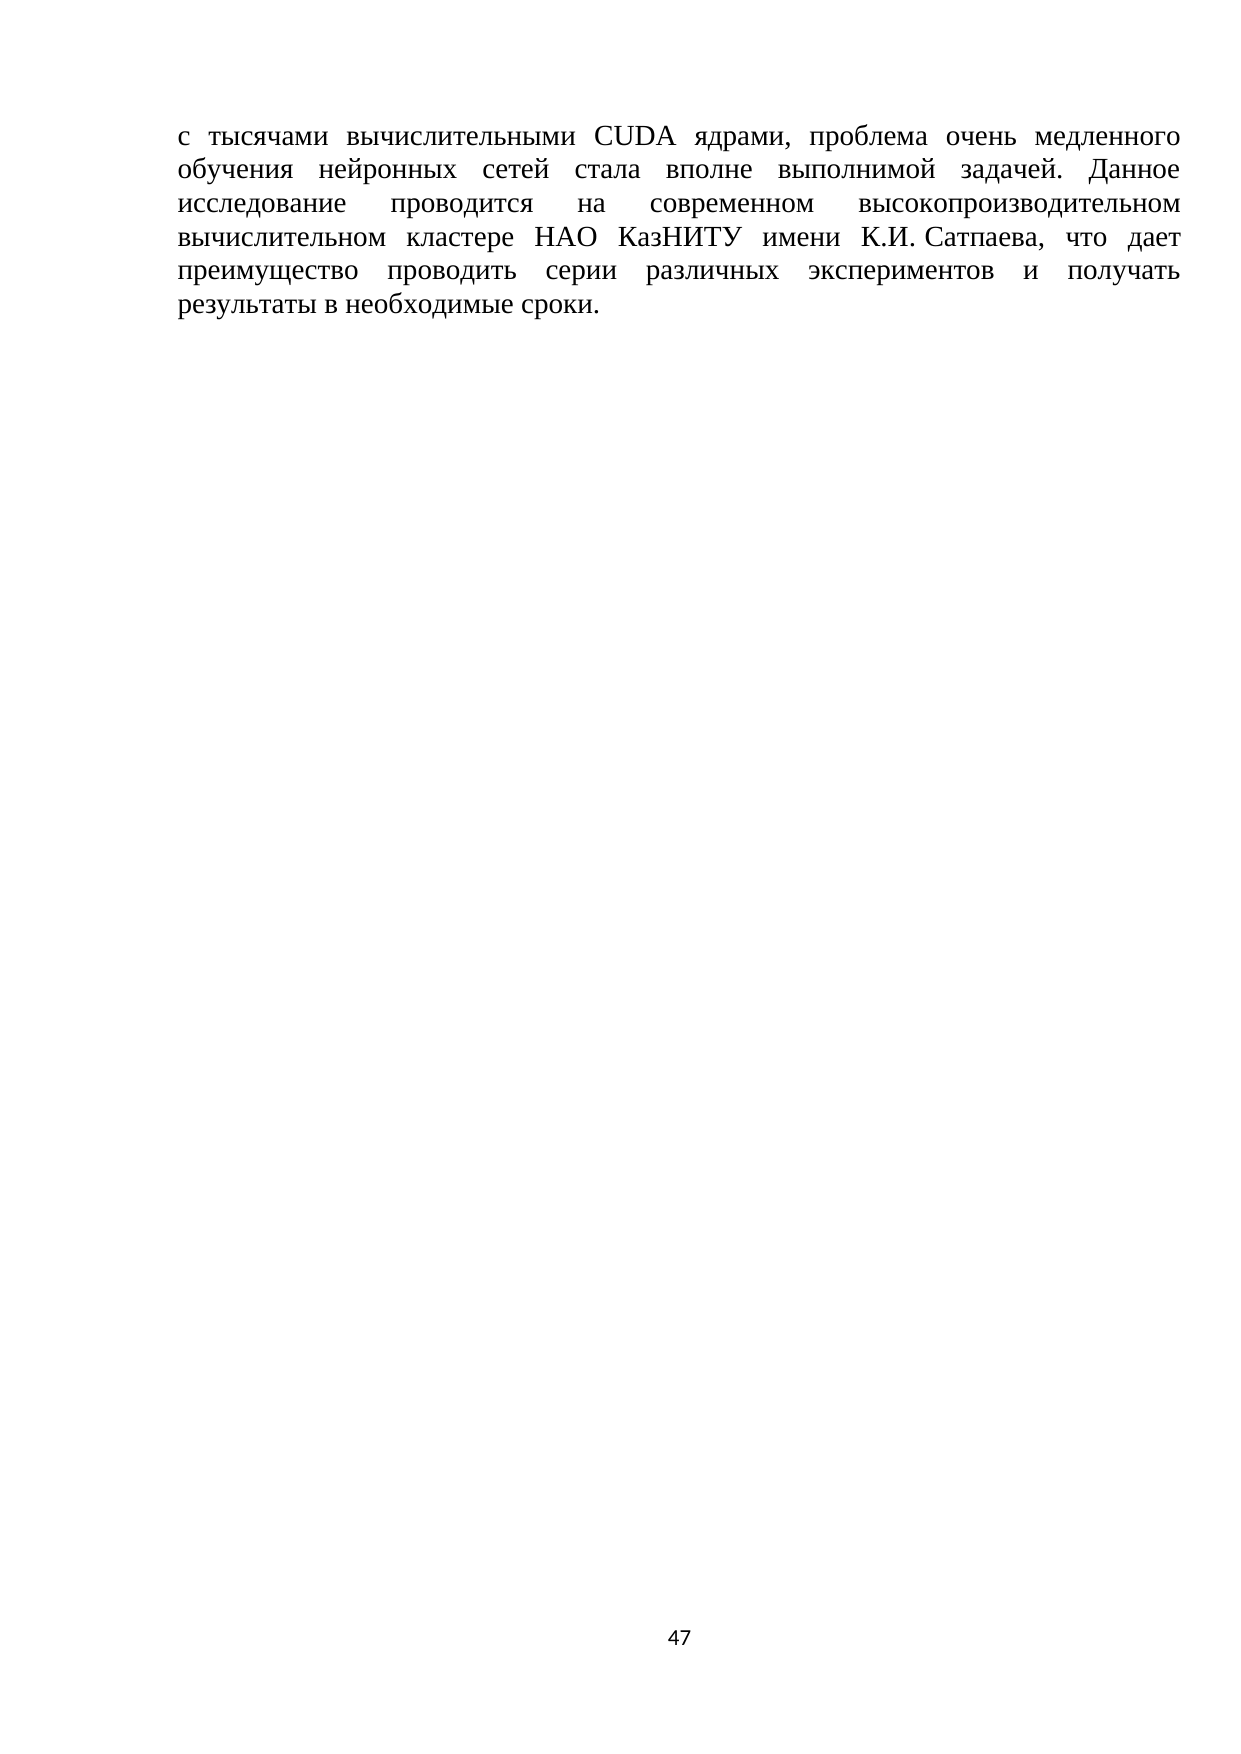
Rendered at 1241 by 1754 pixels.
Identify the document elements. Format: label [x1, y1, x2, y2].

text [177, 118, 1181, 319]
